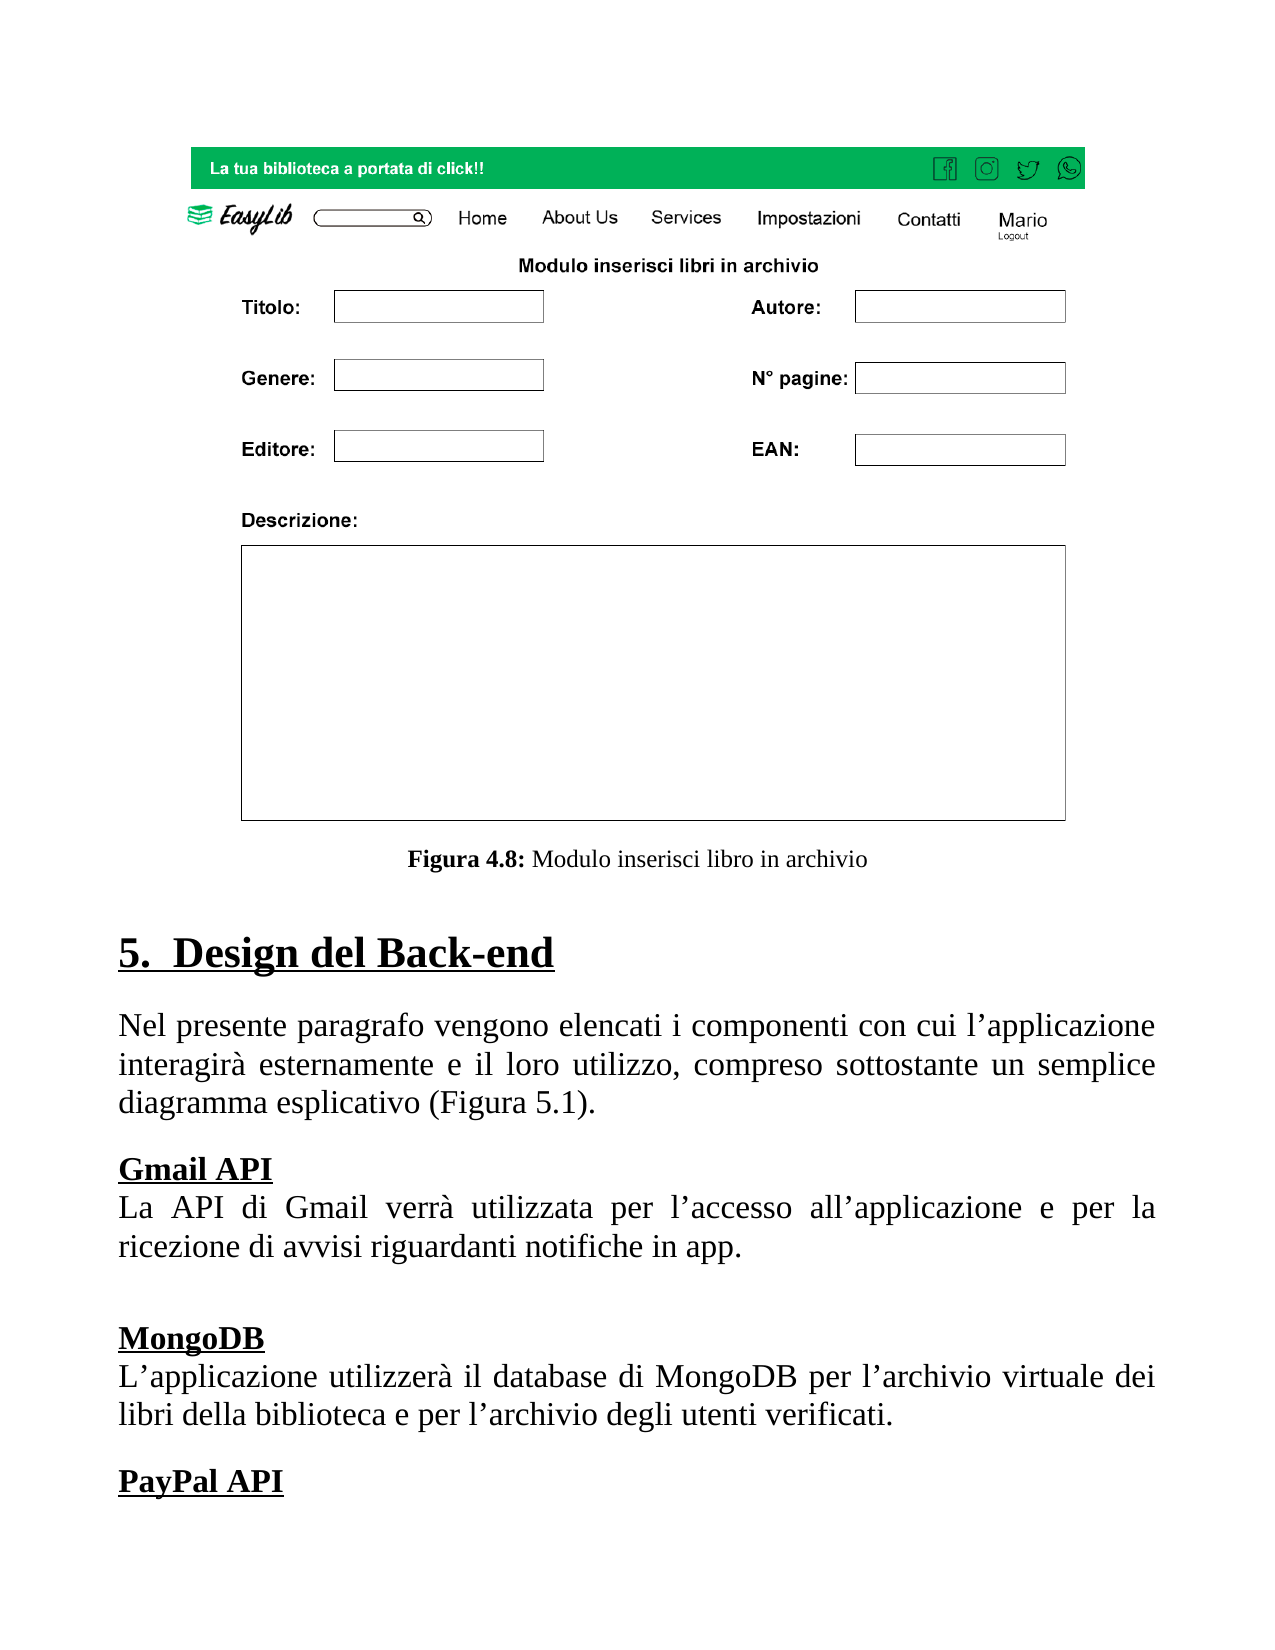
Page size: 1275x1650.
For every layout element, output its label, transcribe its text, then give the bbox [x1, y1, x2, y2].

text Figura 4.8: Modulo inserisci libro in archivio [118, 844, 1157, 873]
text MongoDB [118, 1318, 1157, 1356]
text La API di Gmail verrà utilizzata per l’accesso all’applicazione e per la ricezione di avvisi riguardanti notifiche in app. [118, 1187, 1157, 1264]
text Nel presente paragrafo vengono elencati i componenti con cui l’applicazione interagirà esternamente e il loro utilizzo, compreso sottostante un semplice diagramma esplicativo (Figura 5.1). [118, 1005, 1157, 1120]
text PayPal API [118, 1462, 1157, 1500]
picture [180, 147, 1095, 844]
text L’applicazione utilizzerà il database di MongoDB per l’archivio virtuale dei libri della biblioteca e per l’archivio degli utenti verificati. [118, 1356, 1157, 1433]
text Gmail API [118, 1149, 1157, 1187]
text 5. Design del Back-end [118, 926, 1157, 977]
